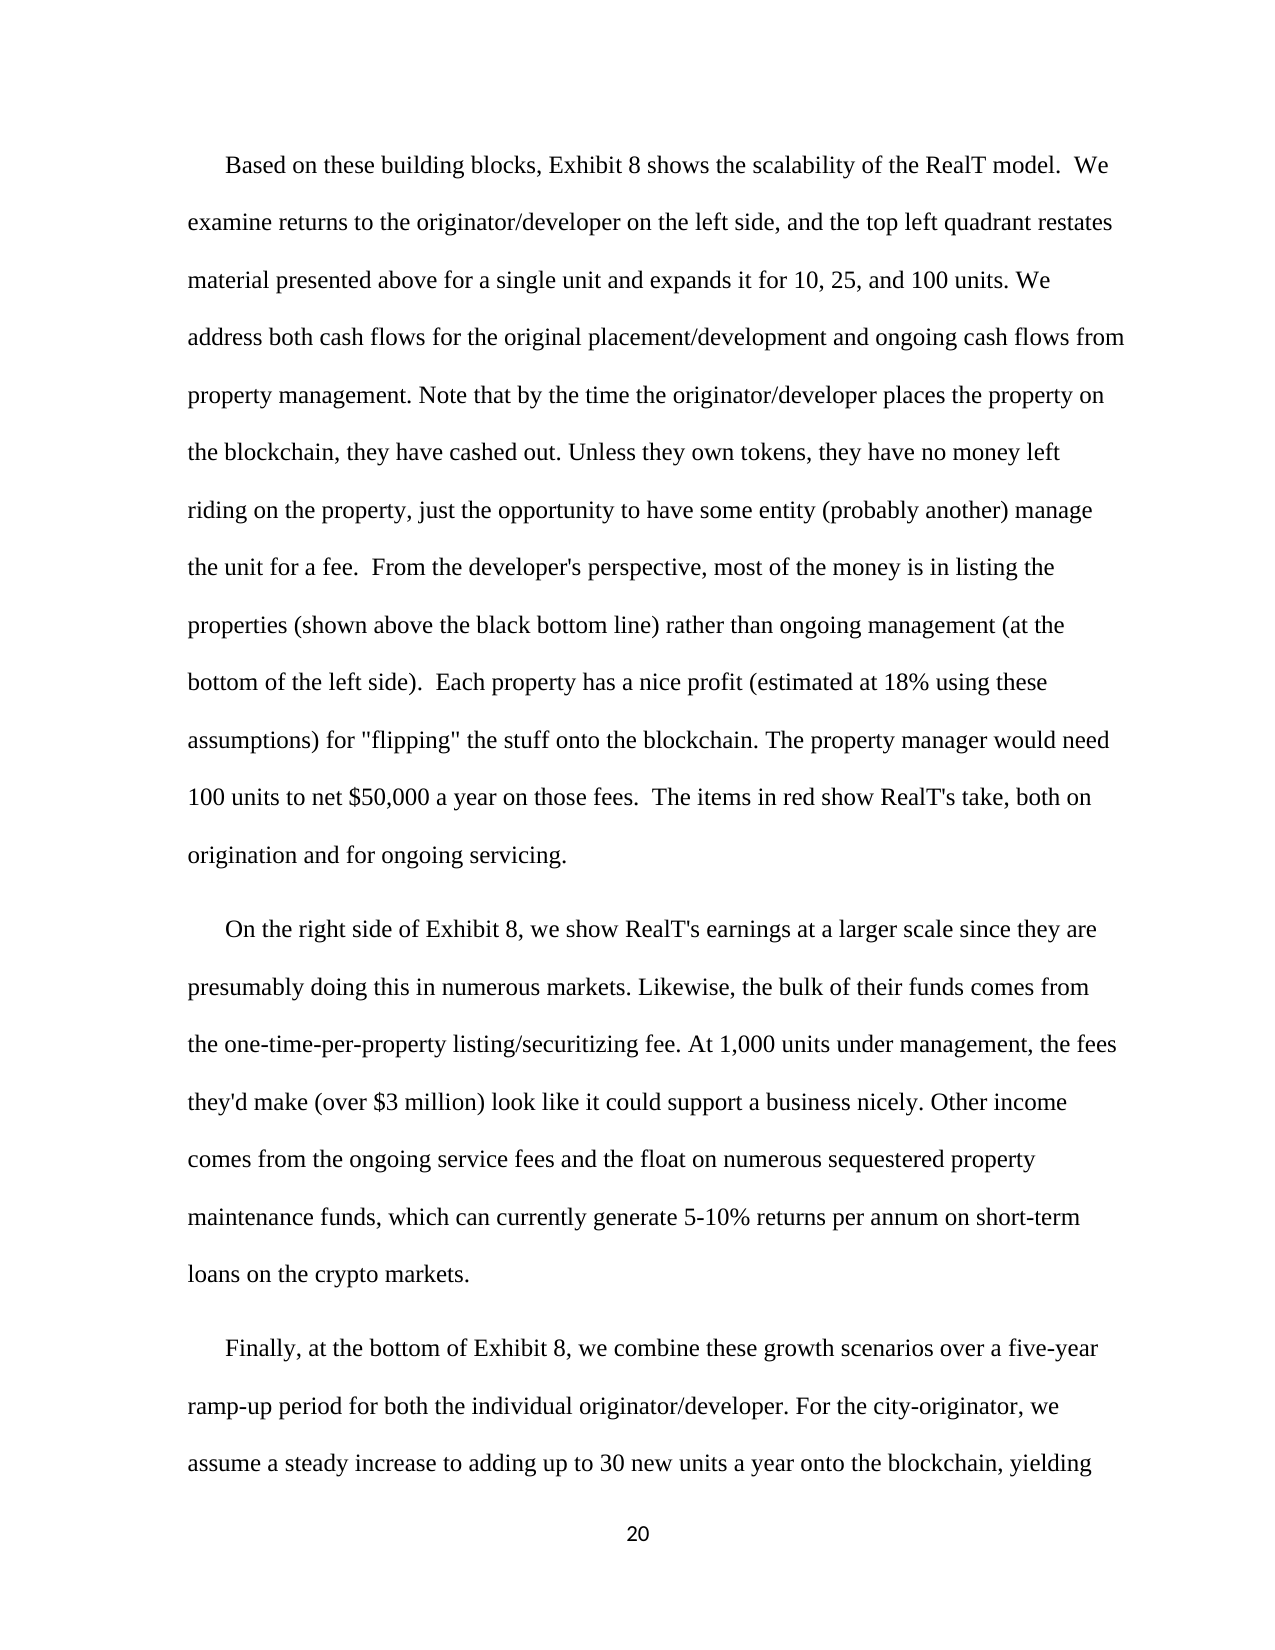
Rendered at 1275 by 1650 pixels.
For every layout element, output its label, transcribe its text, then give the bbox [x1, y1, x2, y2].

text Based on these building blocks, Exhibit 8 shows the scalability of the RealT model. We examine returns to the originator/developer on the left side, and the top left quadrant restates material presented above for a single unit and expands it for 10, 25, and 100 units. We address both cash flows for the original placement/development and ongoing cash flows from property management. Note that by the time the originator/developer places the property on the blockchain, they have cashed out. Unless they own tokens, they have no money left riding on the property, just the opportunity to have some entity (probably another) manage the unit for a fee. From the developer's perspective, most of the money is in listing the properties (shown above the black bottom line) rather than ongoing management (at the bottom of the left side). Each property has a nice profit (estimated at 18% using these assumptions) for "flipping" the stuff onto the blockchain. The property manager would need 100 units to net $50,000 a year on those fees. The items in red show RealT's take, both on origination and for ongoing servicing. [187, 150, 1125, 869]
text On the right side of Exhibit 8, we show RealT's earnings at a larger scale since they are presumably doing this in numerous markets. Likewise, the bulk of their funds comes from the one-time-per-property listing/securitizing fee. At 1,000 units under management, the fees they'd make (over $3 million) look like it could support a business nicely. Other income comes from the ongoing service fees and the float on numerous sequestered property maintenance funds, which can currently generate 5-10% returns per annum on short-term loans on the crypto markets. [187, 914, 1125, 1288]
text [187, 1333, 1125, 1477]
